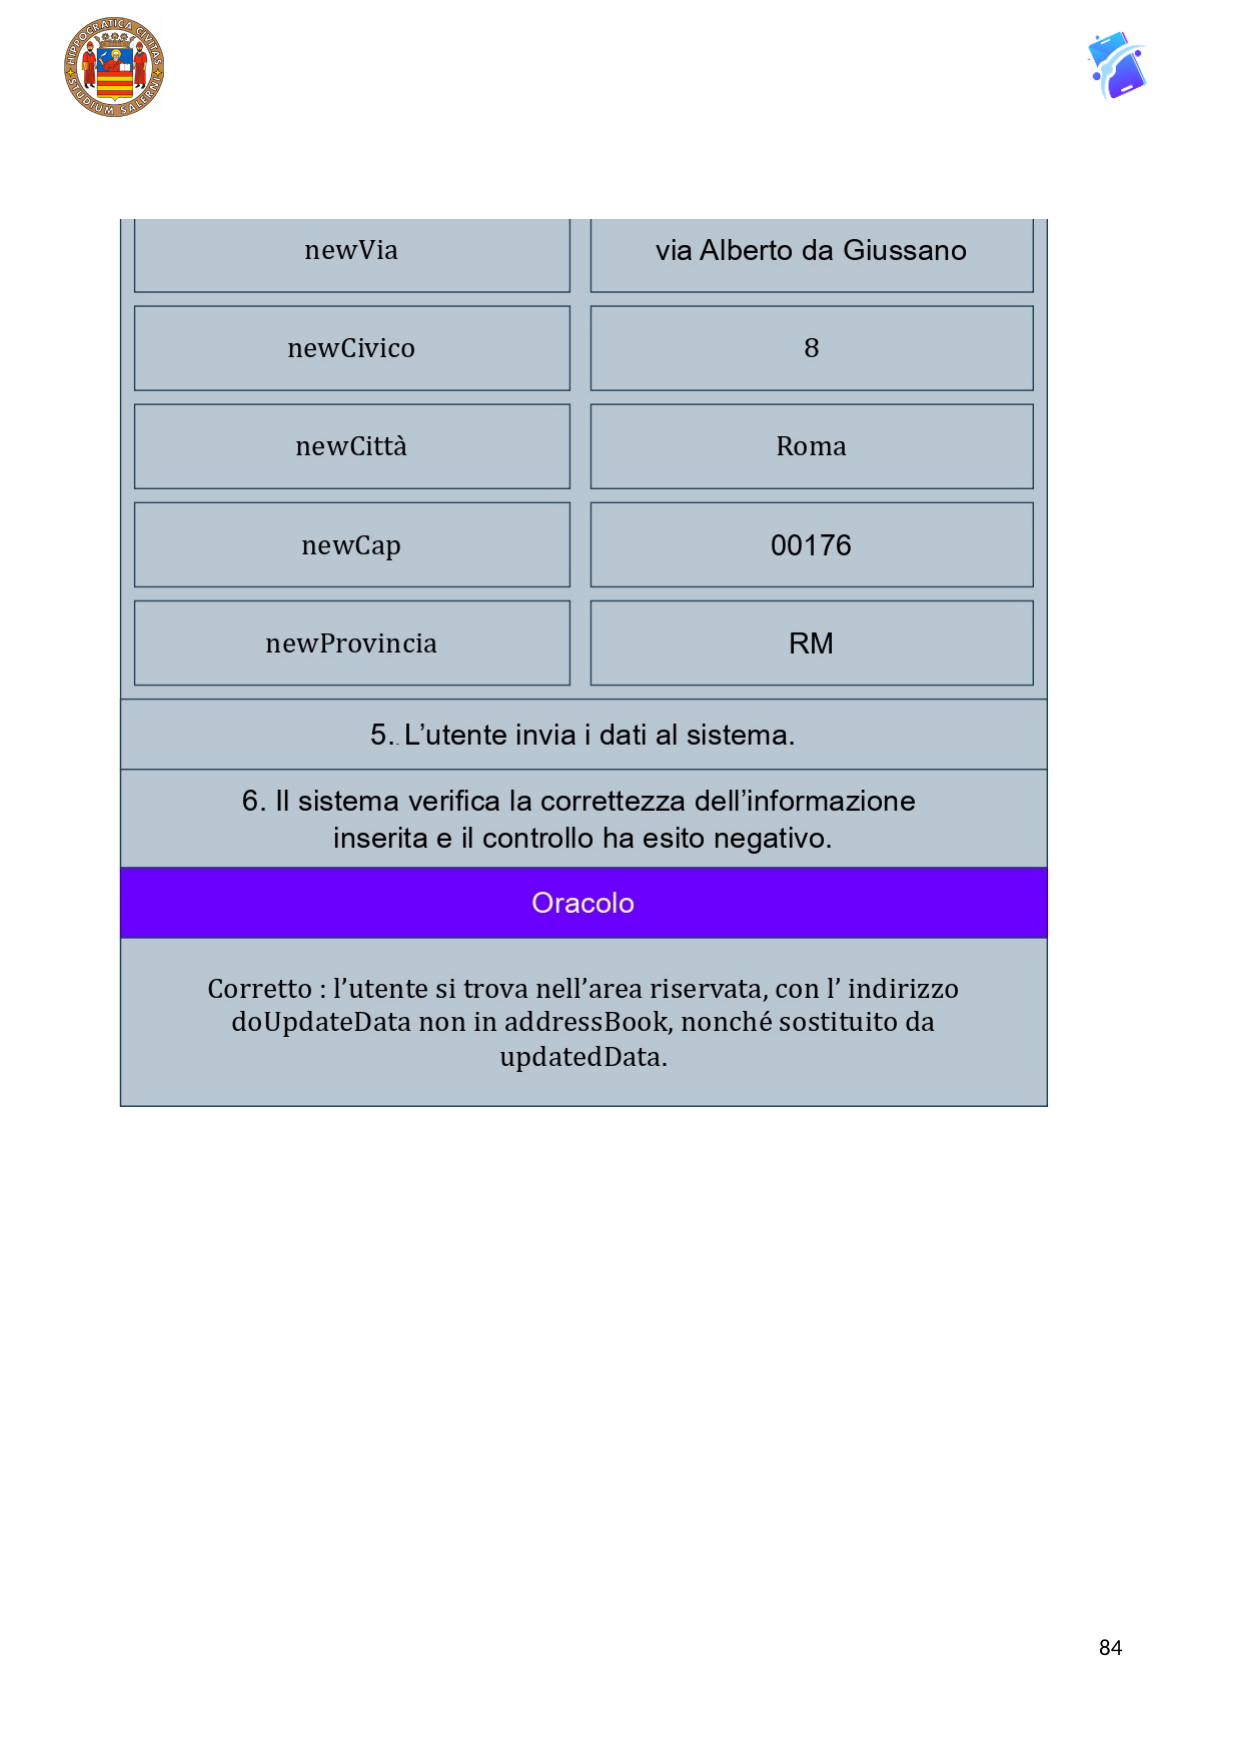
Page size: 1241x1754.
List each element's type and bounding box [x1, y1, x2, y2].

picture [118, 219, 1051, 1107]
picture [63, 17, 164, 118]
picture [1061, 11, 1174, 133]
